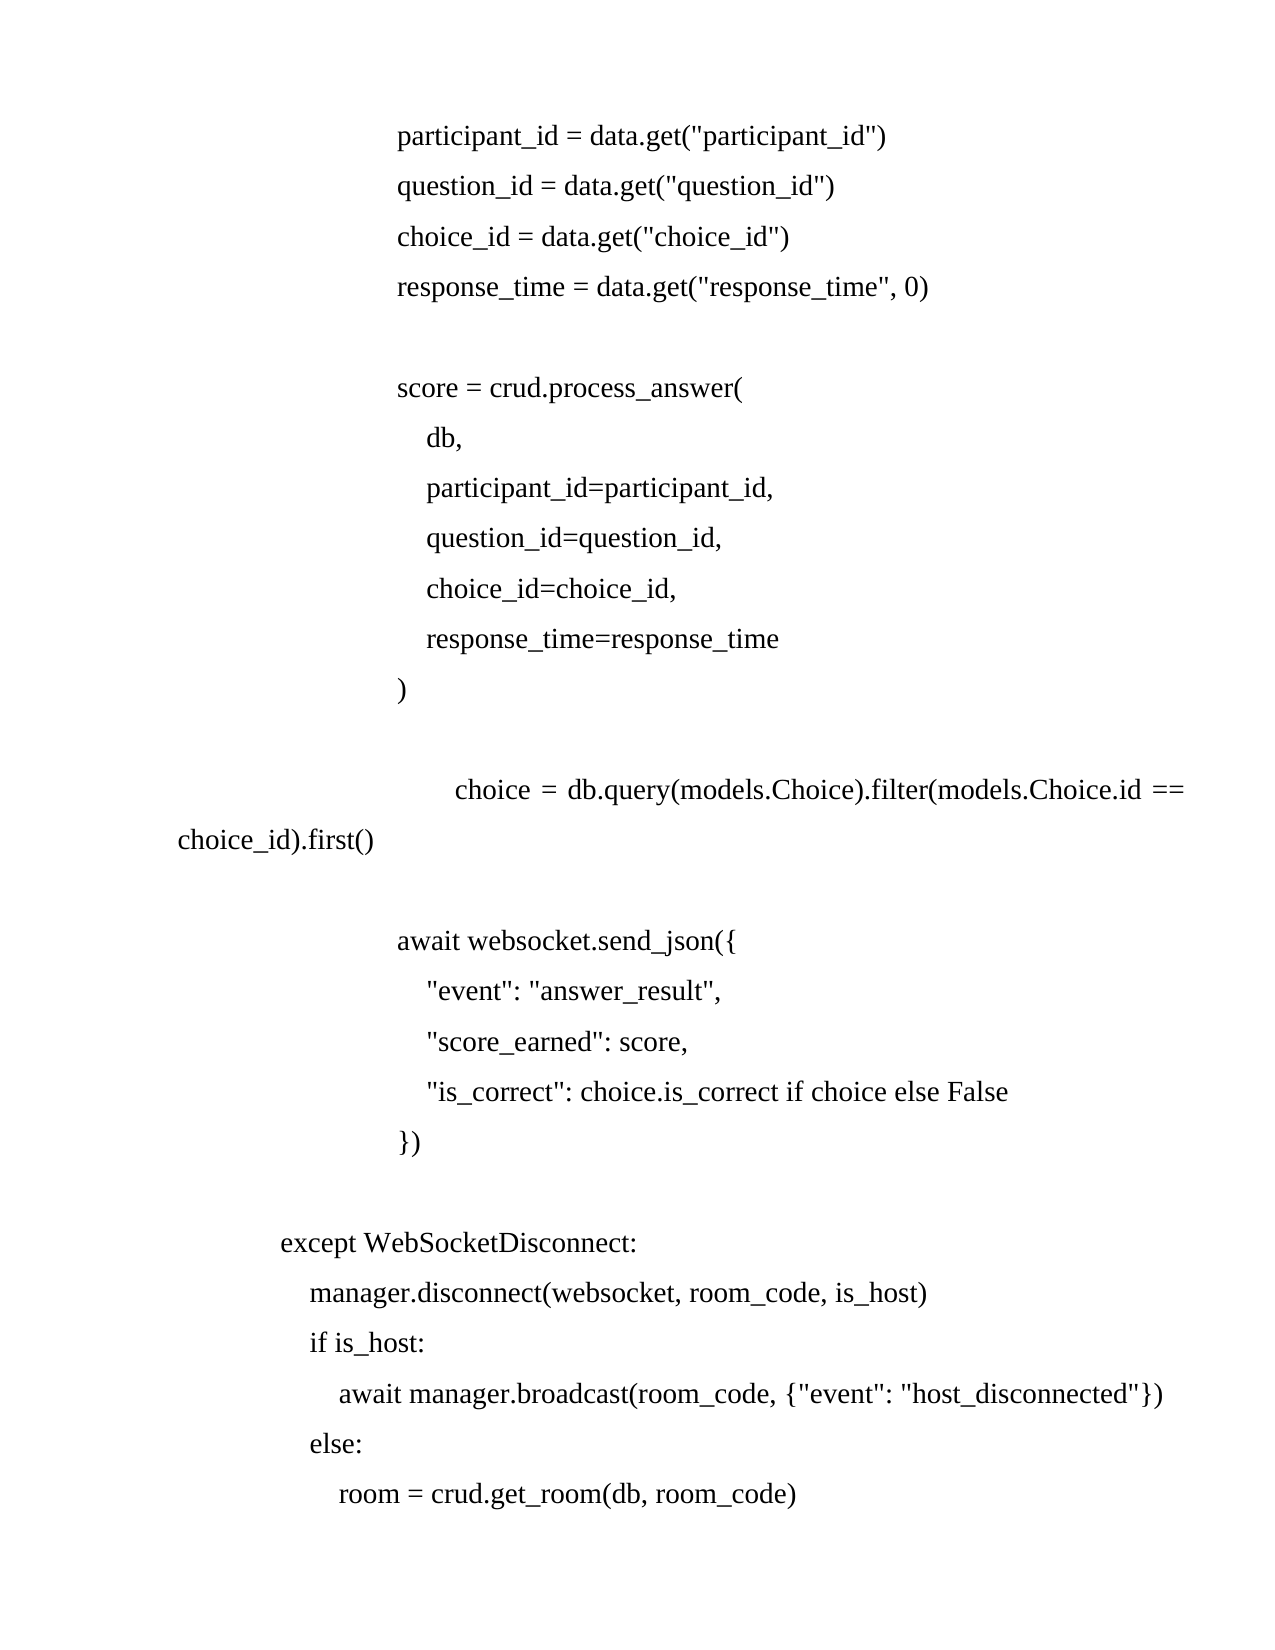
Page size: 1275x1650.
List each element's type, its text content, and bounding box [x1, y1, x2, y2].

text "event": "answer_result", [177, 973, 1186, 1007]
text await manager.broadcast(room_code, {"event": "host_disconnected"}) [177, 1376, 1186, 1409]
text "is_correct": choice.is_correct if choice else False [177, 1074, 1186, 1108]
text choice_id=choice_id, [177, 571, 1186, 604]
text if is_host: [177, 1326, 1186, 1359]
text score = crud.process_answer( [177, 370, 1186, 403]
text response_time=response_time [177, 621, 1186, 655]
text room = crud.get_room(db, room_code) [177, 1477, 1186, 1510]
text db, [177, 420, 1186, 453]
text manager.disconnect(websocket, room_code, is_host) [177, 1275, 1186, 1309]
text participant_id=participant_id, [177, 470, 1186, 504]
text await websocket.send_json({ [177, 923, 1186, 957]
text participant_id = data.get("participant_id") [177, 118, 1186, 152]
text choice_id = data.get("choice_id") [177, 219, 1186, 252]
text except WebSocketDisconnect: [177, 1225, 1186, 1258]
text choice = db.query(models.Choice).filter(models.Choice.id == choice_id).first() [177, 772, 1186, 856]
text ) [177, 672, 1186, 705]
text question_id=question_id, [177, 521, 1186, 554]
text response_time = data.get("response_time", 0) [177, 269, 1186, 303]
text else: [177, 1426, 1186, 1460]
text "score_earned": score, [177, 1024, 1186, 1057]
text question_id = data.get("question_id") [177, 168, 1186, 202]
text }) [177, 1124, 1186, 1158]
